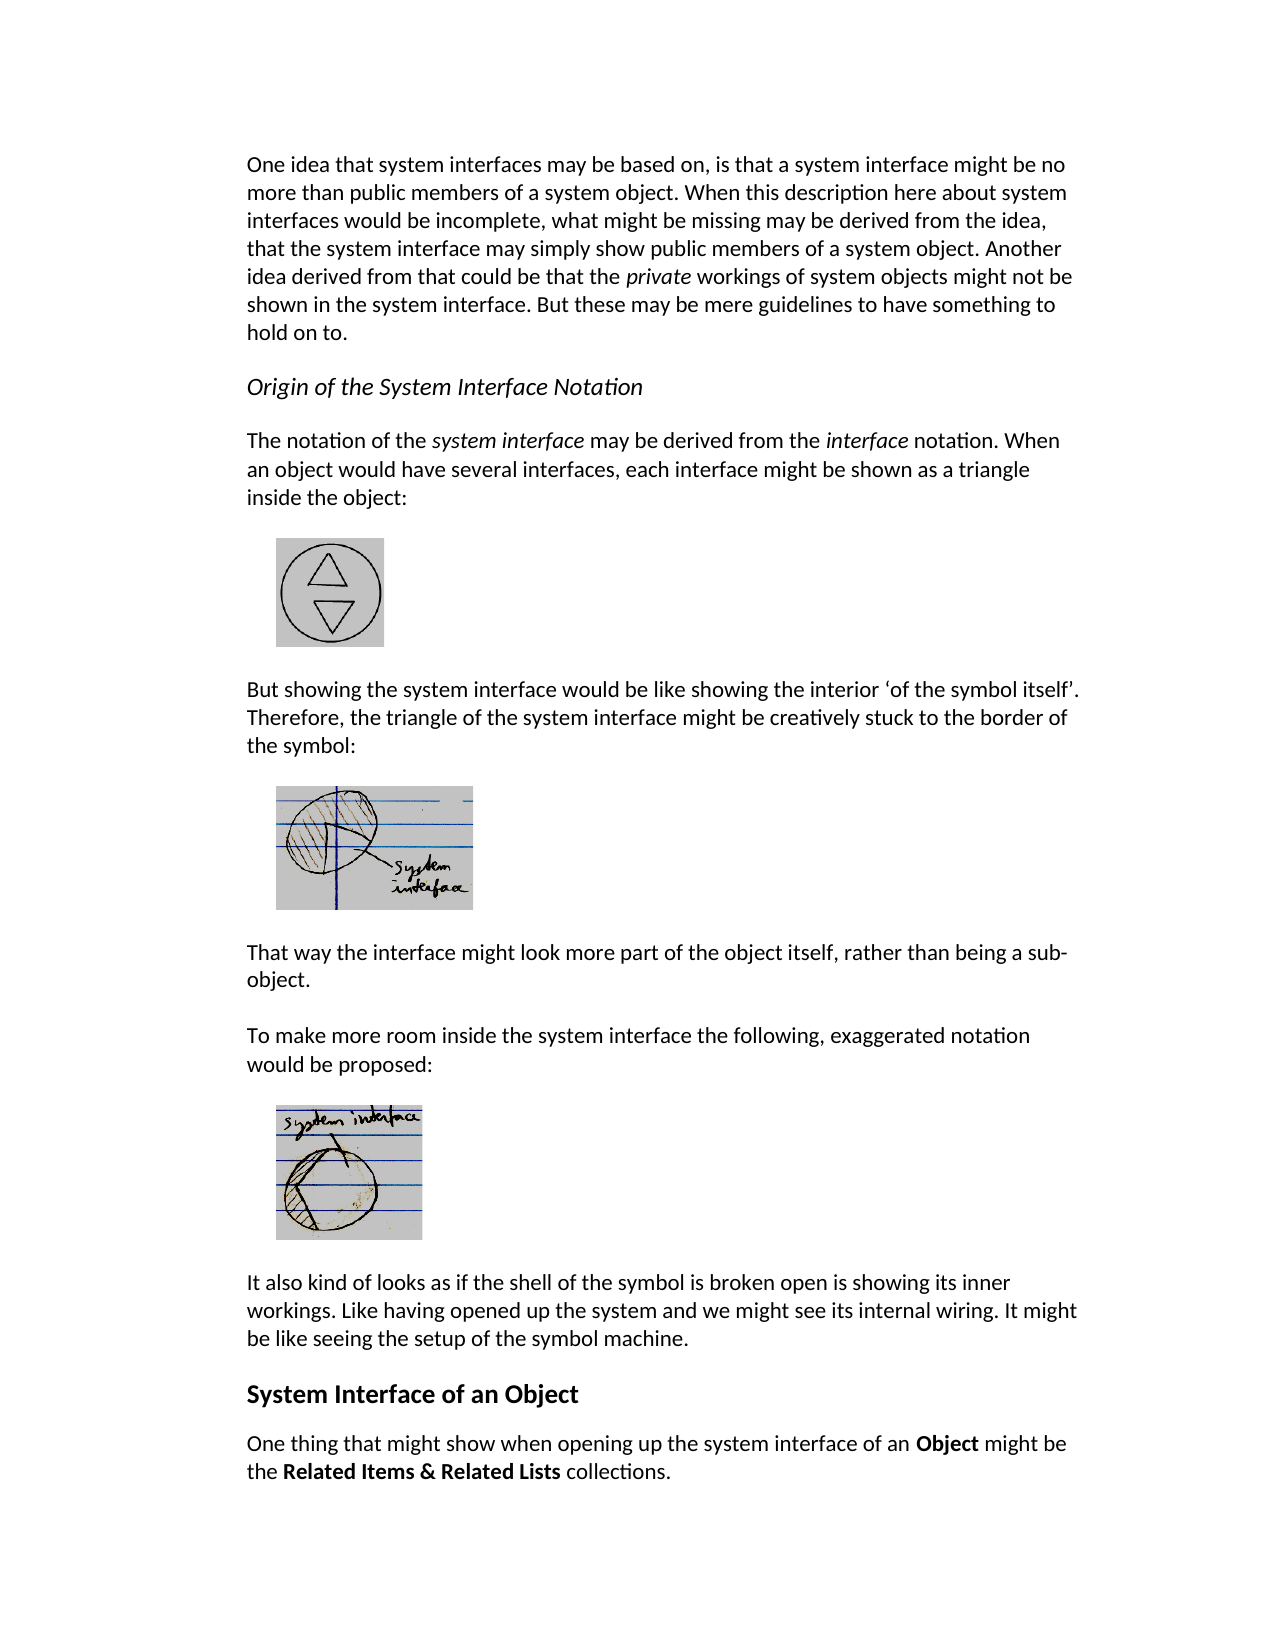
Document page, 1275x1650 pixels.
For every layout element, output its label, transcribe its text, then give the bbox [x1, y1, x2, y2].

text To make more room inside the system interface the following, exaggerated notation would be proposed: [247, 1022, 1087, 1078]
subtitle Origin of the System Interface Notation [247, 371, 1087, 402]
subtitle System Interface of an Object [247, 1377, 1087, 1410]
text The notation of the system interface may be derived from the interface notation. When an object would have several interfaces, each interface might be shown as a triangle inside the object: [247, 427, 1087, 511]
text It also kind of looks as if the shell of the symbol is broken open is showing its inner workings. Like having opened up the system and we might see its internal wiring. It might be like seeing the setup of the symbol machine. [247, 1268, 1087, 1352]
text That way the interface might look more part of the object itself, rather than being a sub-object. [247, 938, 1087, 994]
text One thing that might show when opening up the system interface of an Object might be the Related Items & Related Lists collections. [247, 1429, 1087, 1485]
picture [276, 1105, 423, 1240]
text But showing the system interface would be like showing the interior ‘of the symbol itself’. Therefore, the triangle of the system interface might be creatively stuck to the border of the symbol: [247, 675, 1087, 759]
text One idea that system interfaces may be based on, is that a system interface might be no more than public members of a system object. When this description here about system interfaces would be incomplete, what might be missing may be derived from the idea, that the system interface may simply show public members of a system object. Another idea derived from that could be that the private workings of system objects might not be shown in the system interface. But these may be mere guidelines to have something to hold on to. [247, 150, 1087, 346]
picture [276, 538, 385, 647]
picture [276, 786, 474, 910]
